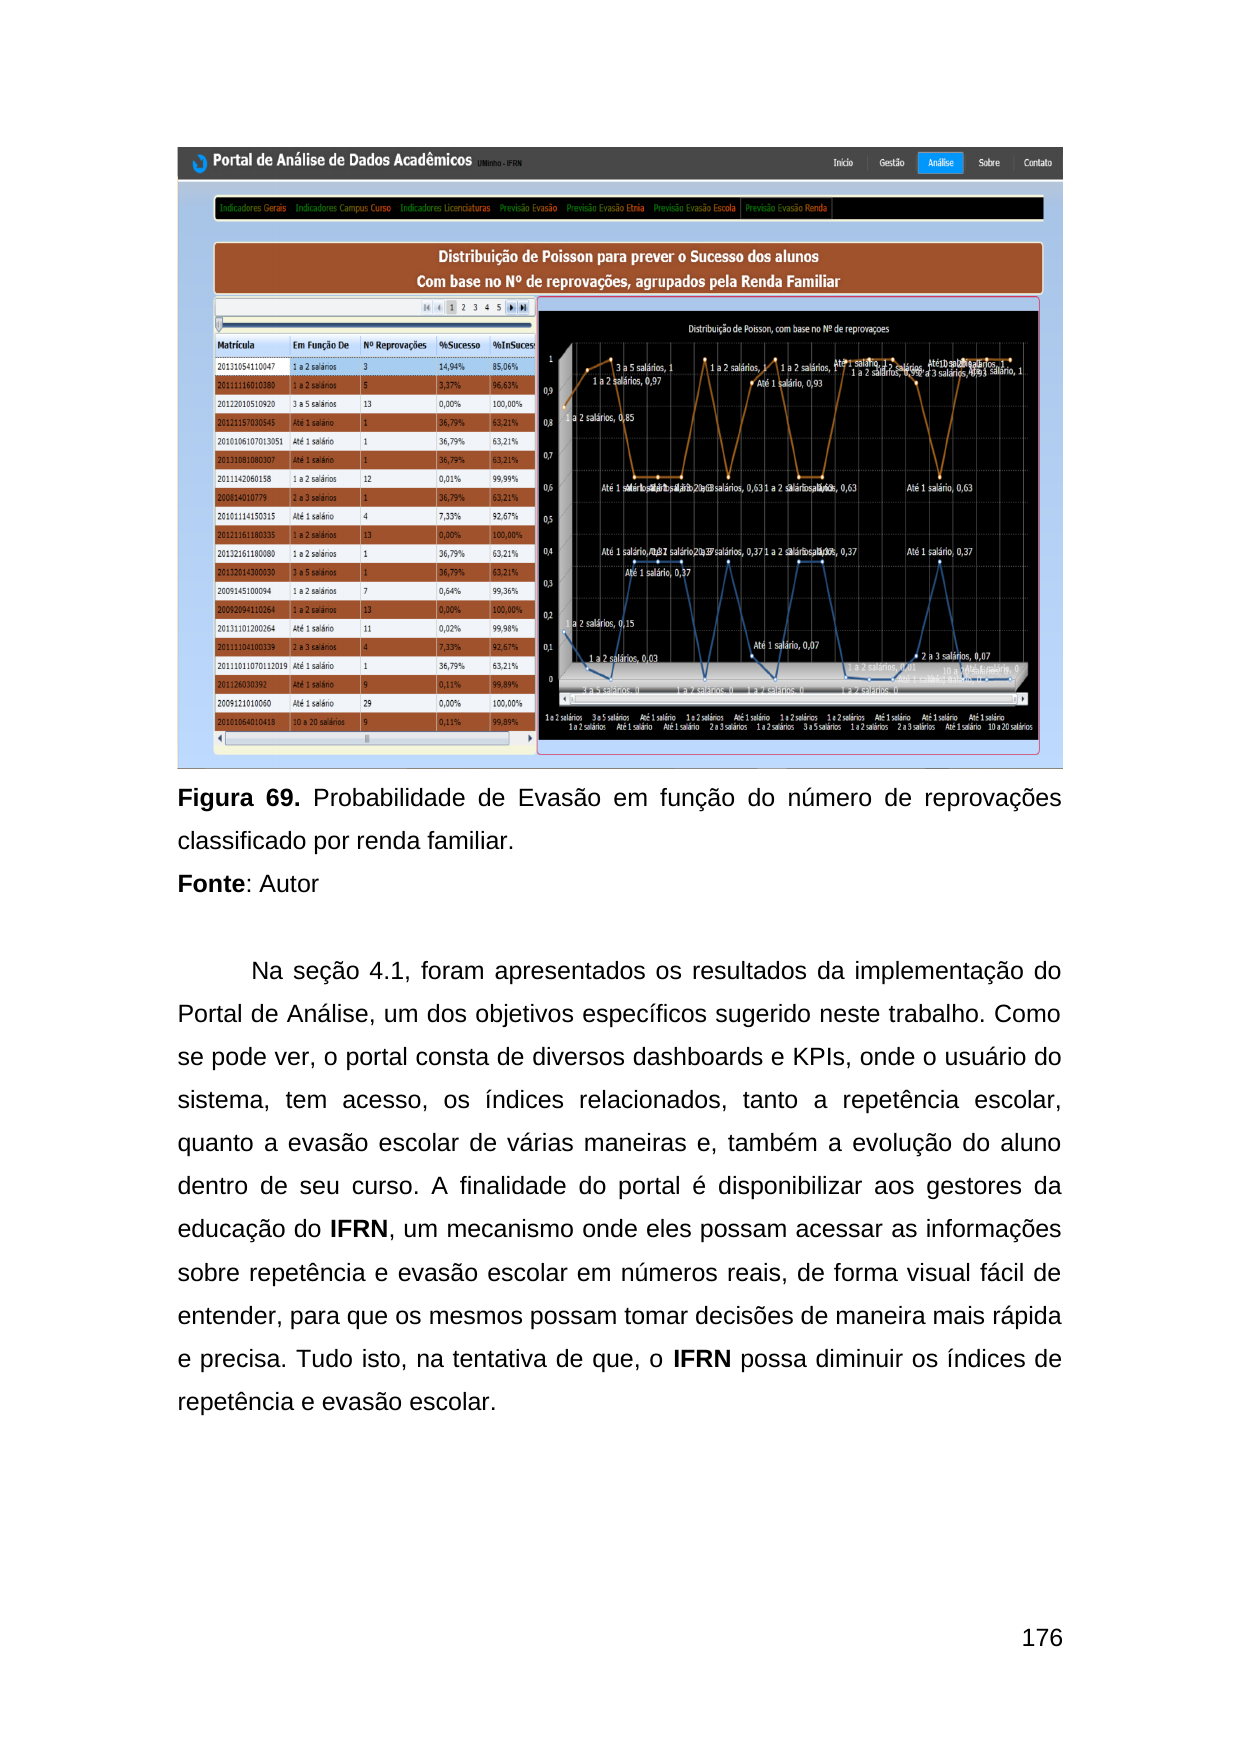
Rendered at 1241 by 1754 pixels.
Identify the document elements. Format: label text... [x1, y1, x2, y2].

text Fonte: Autor [177, 869, 1063, 898]
picture [177, 147, 1063, 769]
text Figura 69. Probabilidade de Evasão em função do número de reprovações classificado por renda familiar. [177, 783, 1063, 855]
text Na seção 4.1, foram apresentados os resultados da implementação do Portal de Análise, um dos objetivos específicos sugerido neste trabalho. Como se pode ver, o portal consta de diversos dashboards e KPIs, onde o usuário do sistema, tem acesso, os índices relacionados, tanto a repetência escolar, quanto a evasão escolar de várias maneiras e, também a evolução do aluno dentro de seu curso. A finalidade do portal é disponibilizar aos gestores da educação do IFRN, um mecanismo onde eles possam acessar as informações sobre repetência e evasão escolar em números reais, de forma visual fácil de entender, para que os mesmos possam tomar decisões de maneira mais rápida e precisa. Tudo isto, na tentativa de que, o IFRN possa diminuir os índices de repetência e evasão escolar. [177, 956, 1063, 1416]
